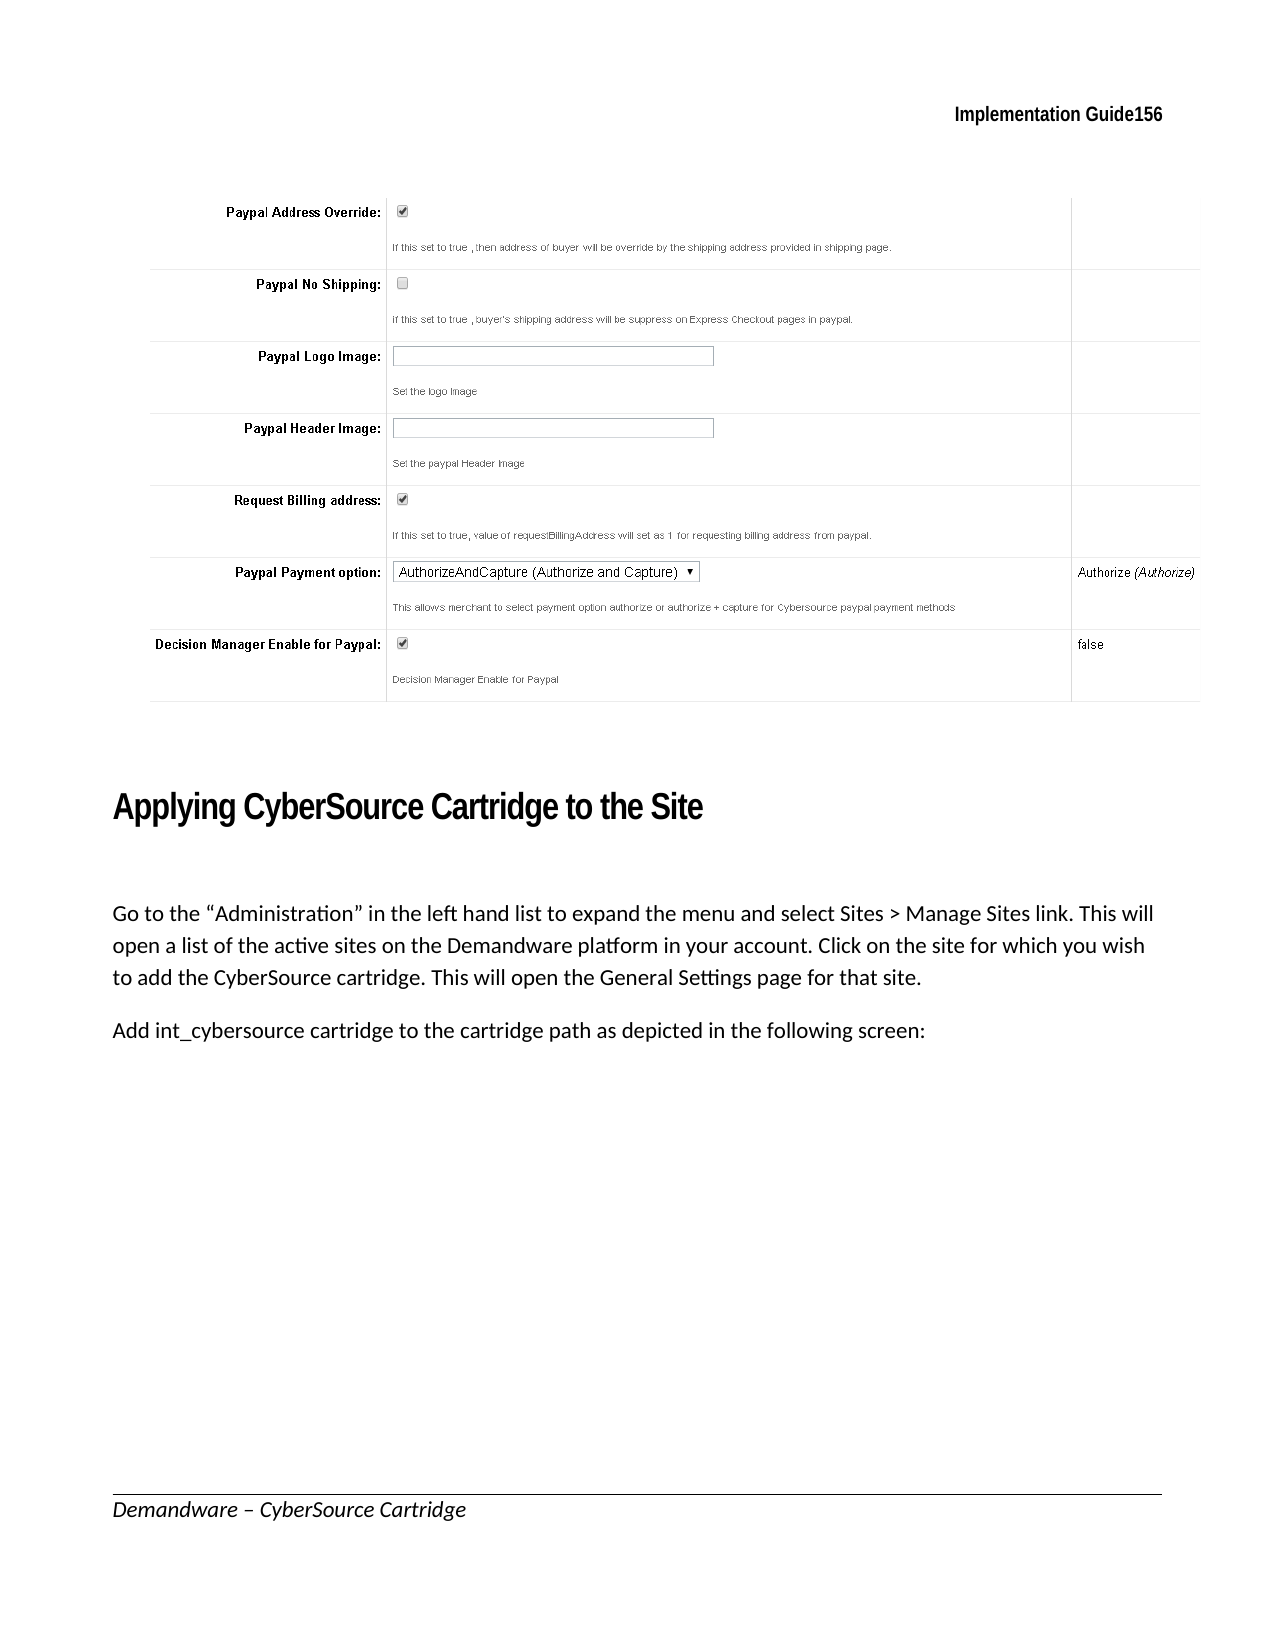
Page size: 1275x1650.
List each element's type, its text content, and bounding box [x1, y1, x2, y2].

subtitle Applying CyberSource Cartridge to the Site [112, 784, 1162, 827]
text Go to the “Administration” in the left hand list to expand the menu and select Sites > Manage Sites link. This will open a list of the active sites on the Demandware platform in your account. Click on the site for which you wish to add the CyberSource cartridge. This will open the General Settings page for that site. [112, 899, 1162, 991]
text Add int_cybersource cartridge to the cartridge path as depicted in the following screen: [112, 1016, 1162, 1044]
picture [150, 198, 1200, 702]
